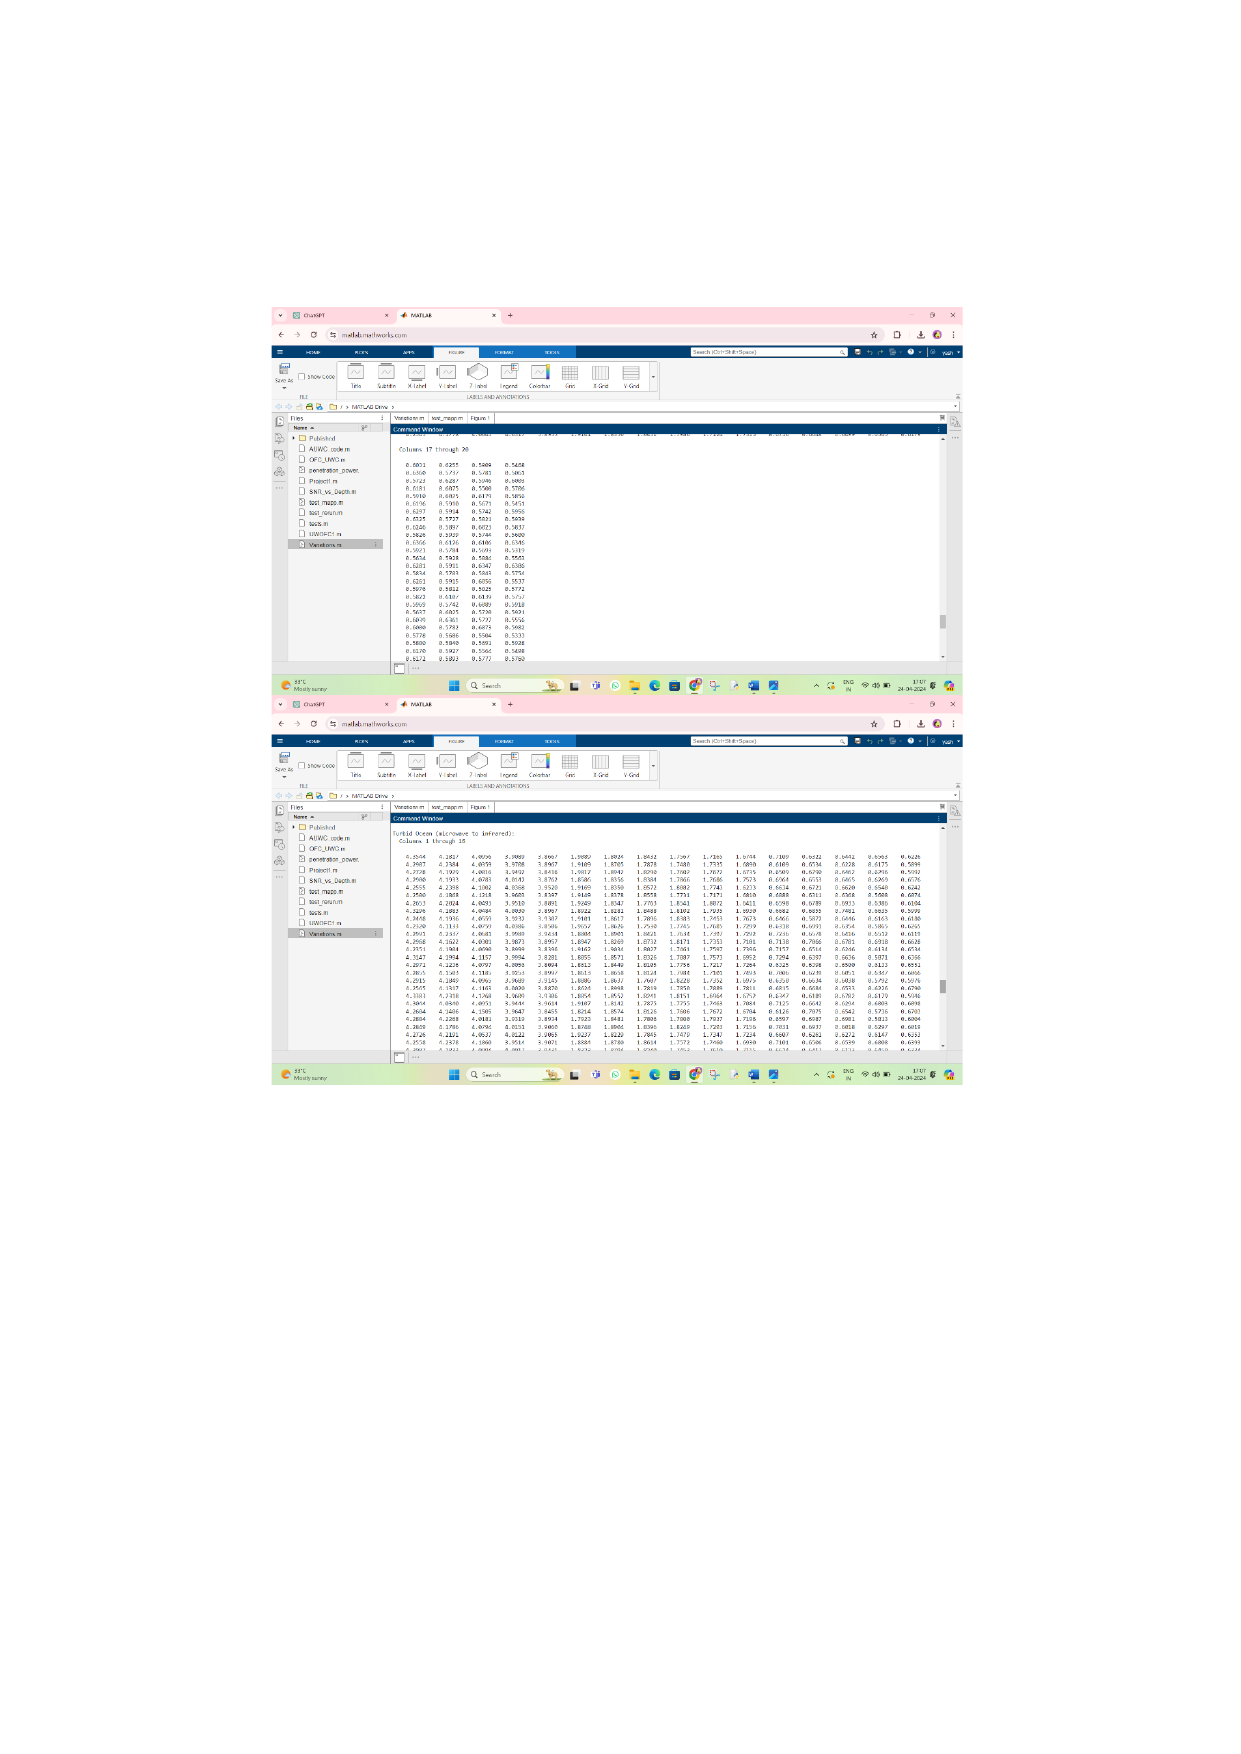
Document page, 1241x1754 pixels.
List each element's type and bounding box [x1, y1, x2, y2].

picture [271, 307, 963, 1085]
